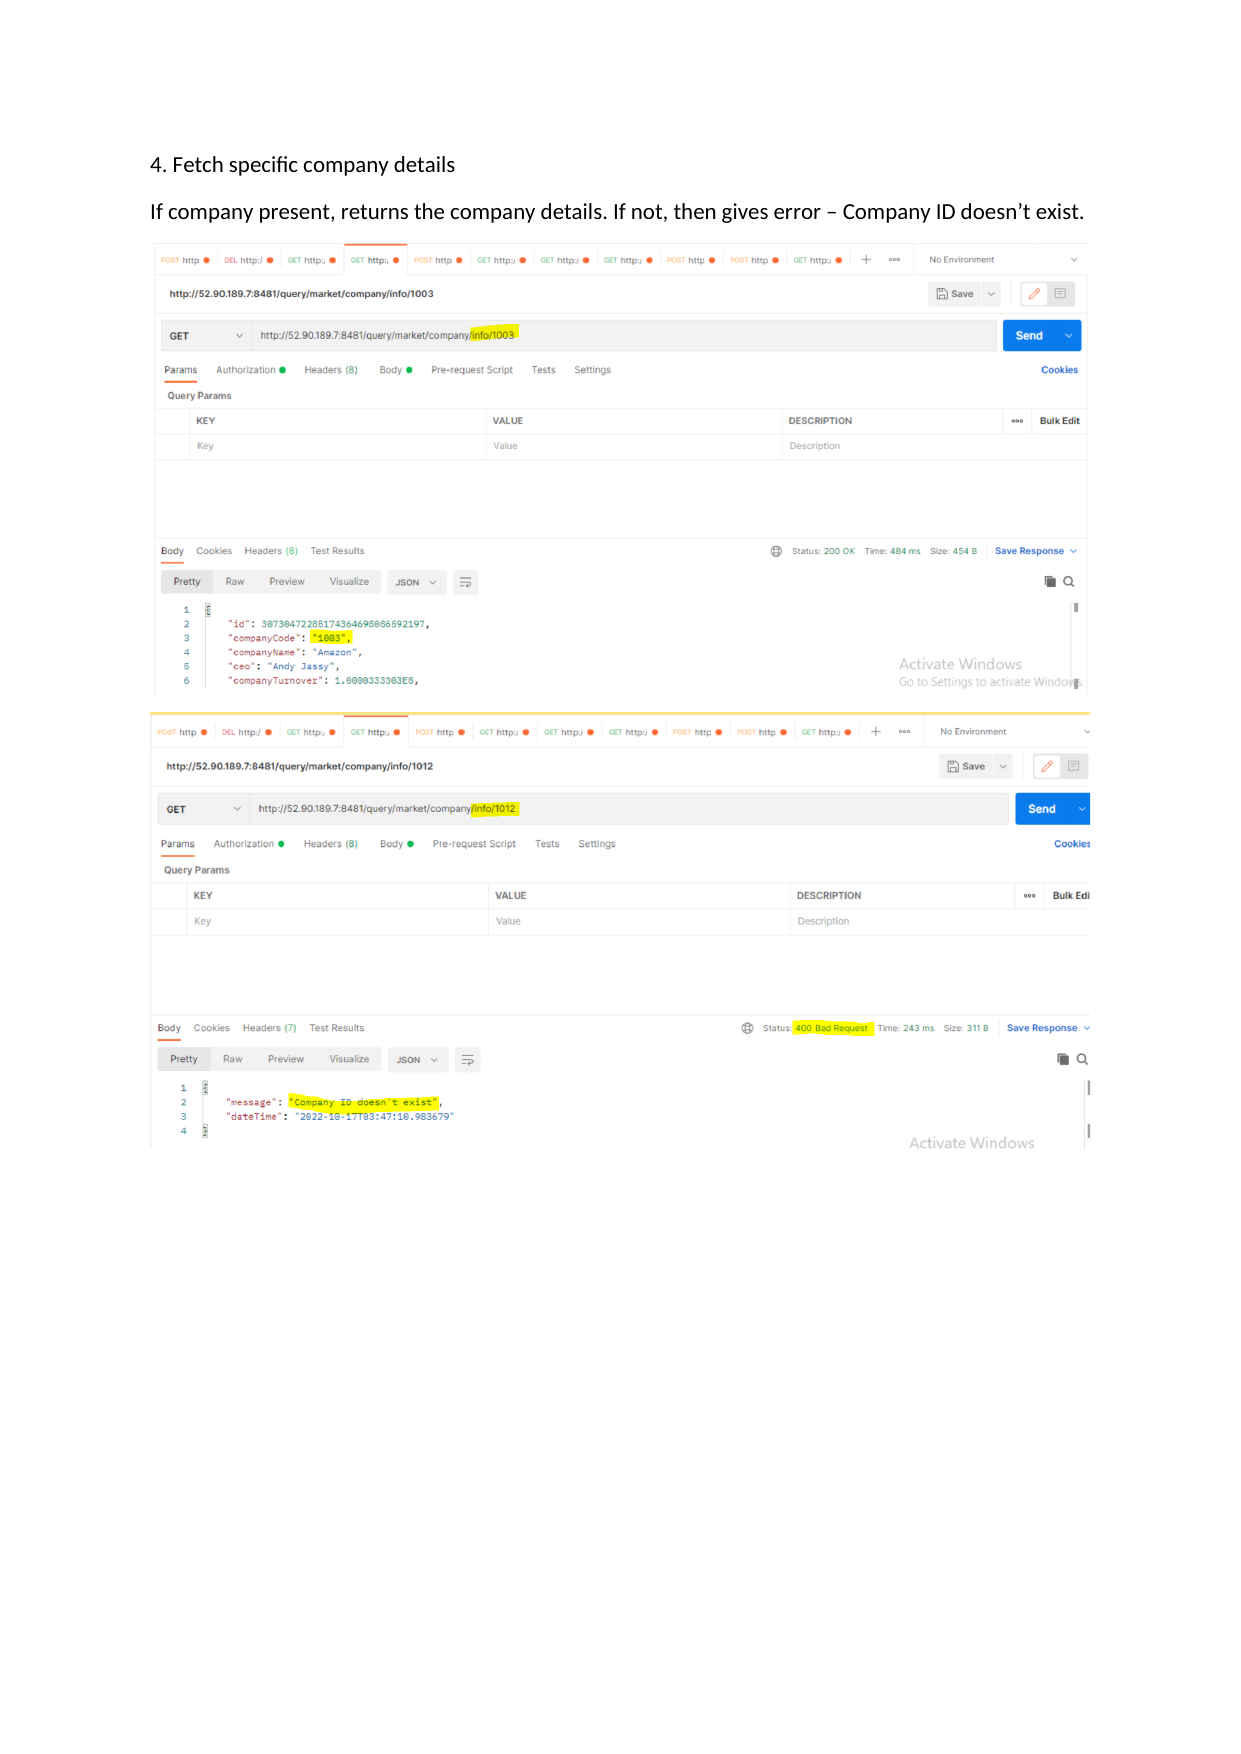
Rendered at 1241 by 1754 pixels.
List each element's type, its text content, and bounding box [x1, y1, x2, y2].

text If company present, returns the company details. If not, then gives error – Company ID doesn’t exist. [150, 197, 1090, 225]
picture [150, 243, 1091, 694]
picture [150, 712, 1091, 1149]
text 4. Fetch specific company details [150, 150, 1090, 178]
